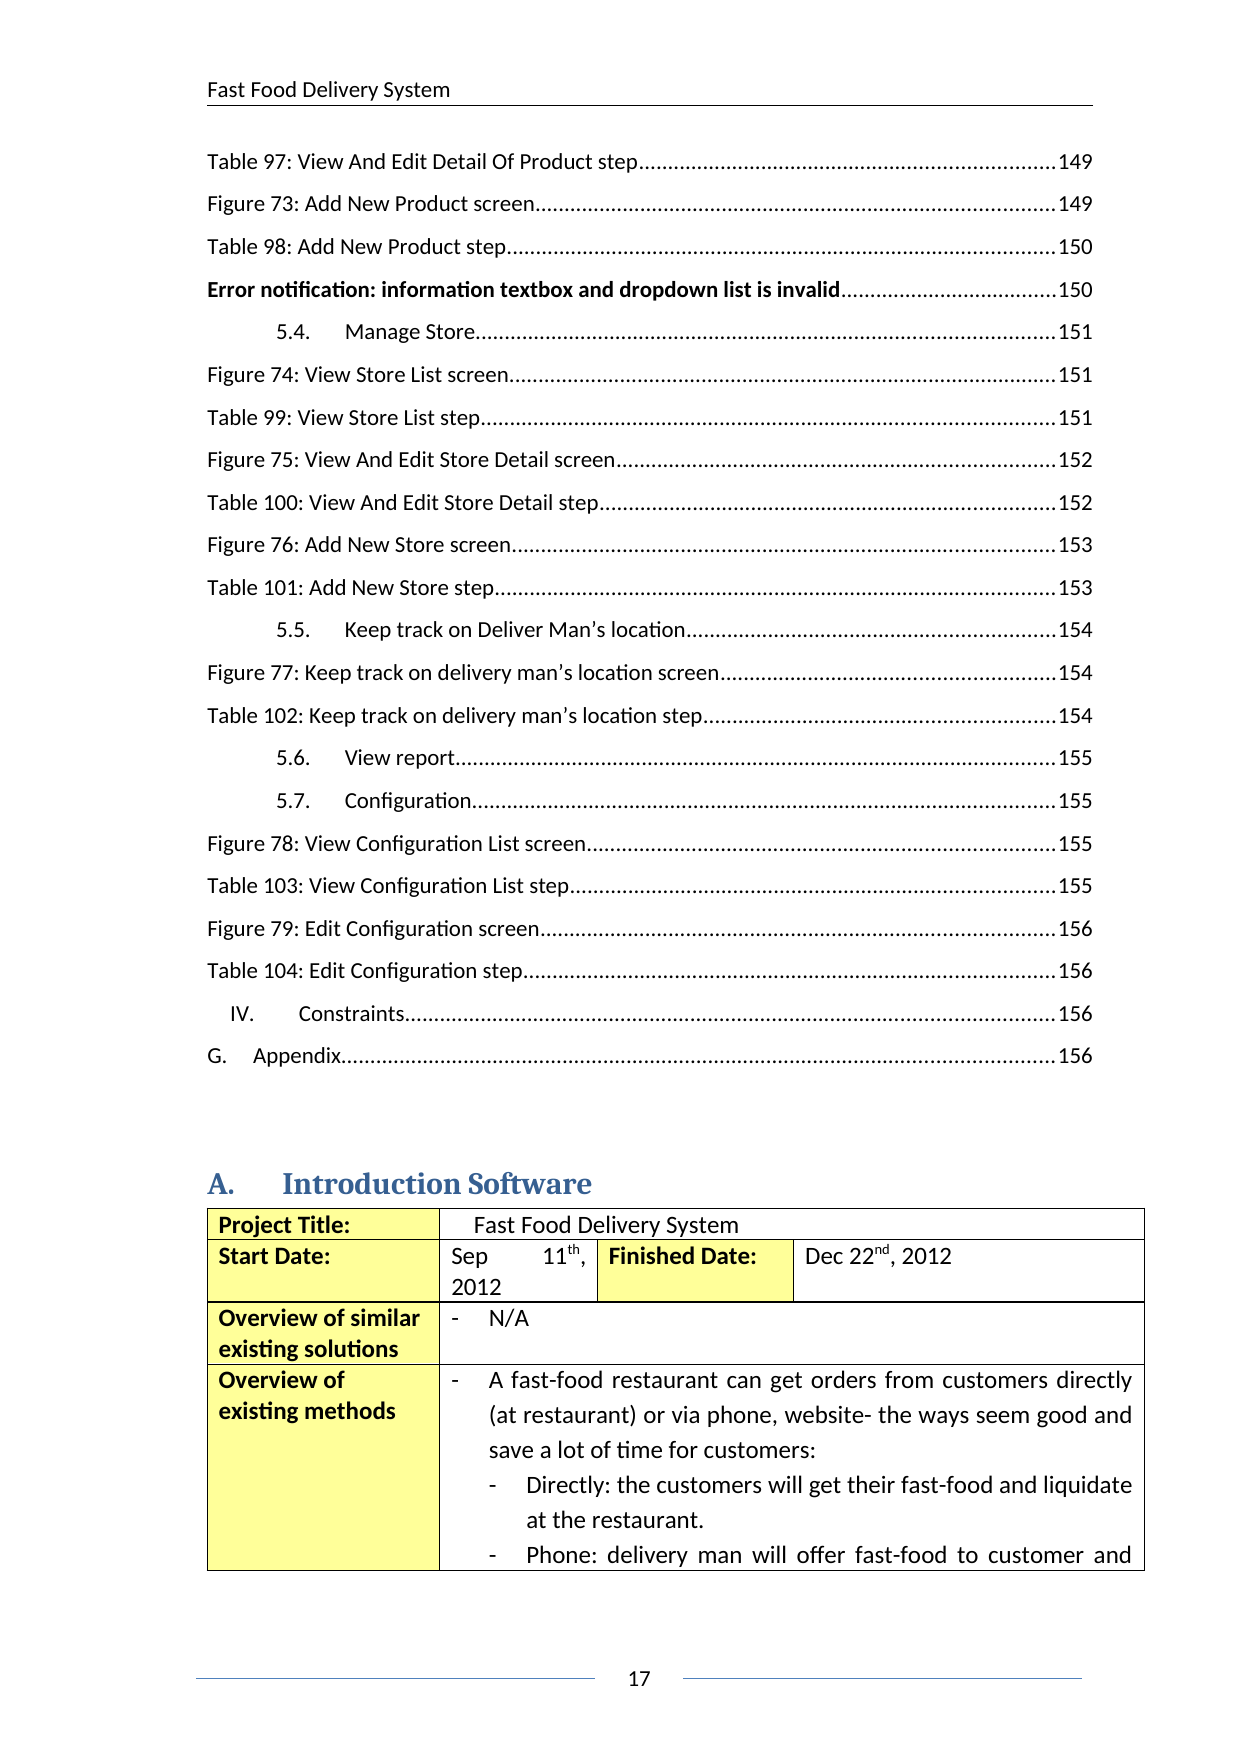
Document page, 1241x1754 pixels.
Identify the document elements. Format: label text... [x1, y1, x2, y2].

table_cell N/A [440, 1303, 1144, 1363]
table_header Project Title: [208, 1209, 439, 1239]
table_cell Start Date: [208, 1240, 439, 1301]
table_cell Overview of similar existing solutions [208, 1303, 439, 1363]
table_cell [440, 1365, 1144, 1570]
subtitle Introduction Software [207, 1166, 1093, 1202]
table_cell Dec 22nd, 2012 [794, 1240, 1144, 1301]
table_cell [208, 1365, 439, 1570]
table_cell Finished Date: [598, 1240, 793, 1301]
table_cell Sep 11th, 2012 [440, 1240, 597, 1301]
table_header Fast Food Delivery System [440, 1209, 1144, 1239]
